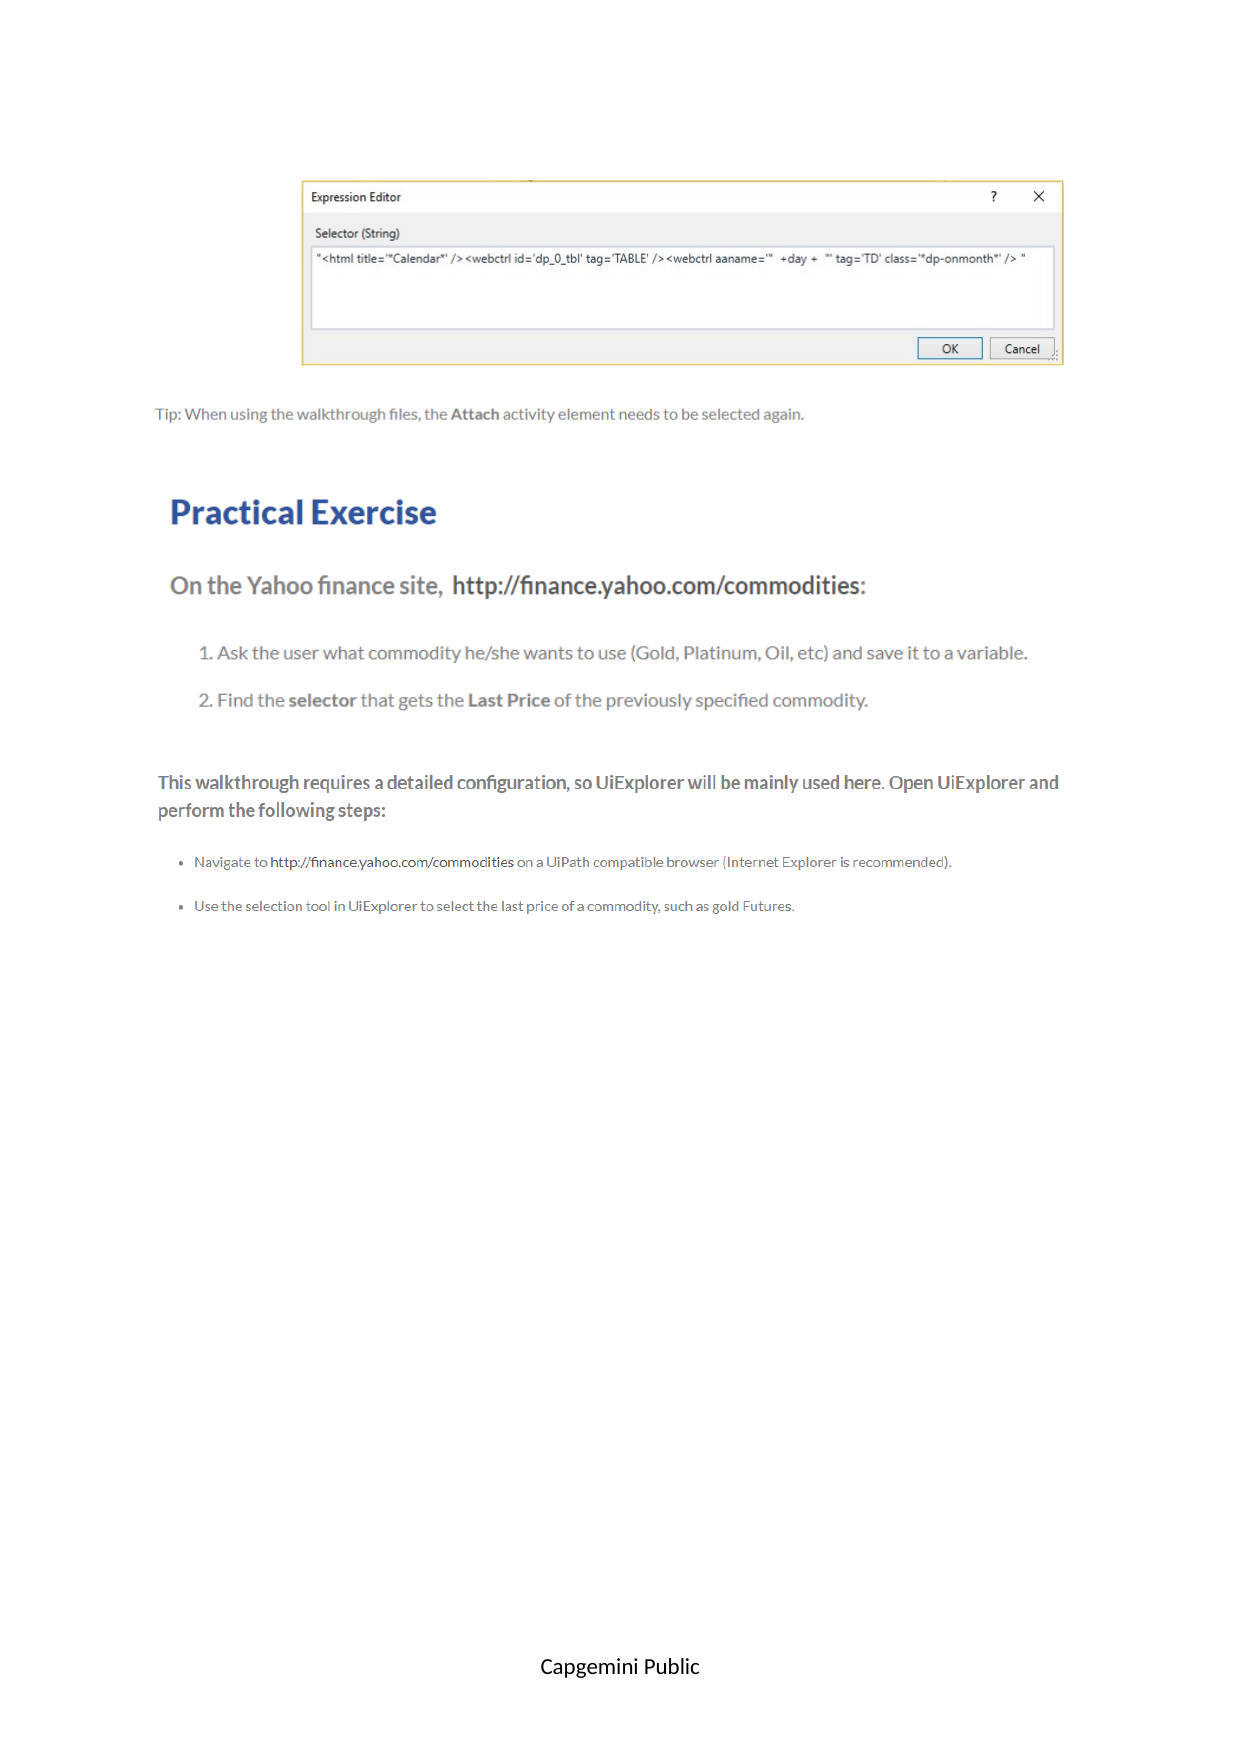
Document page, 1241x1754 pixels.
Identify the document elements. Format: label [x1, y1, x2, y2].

picture [150, 756, 1091, 931]
picture [150, 150, 1091, 467]
picture [150, 470, 1091, 753]
